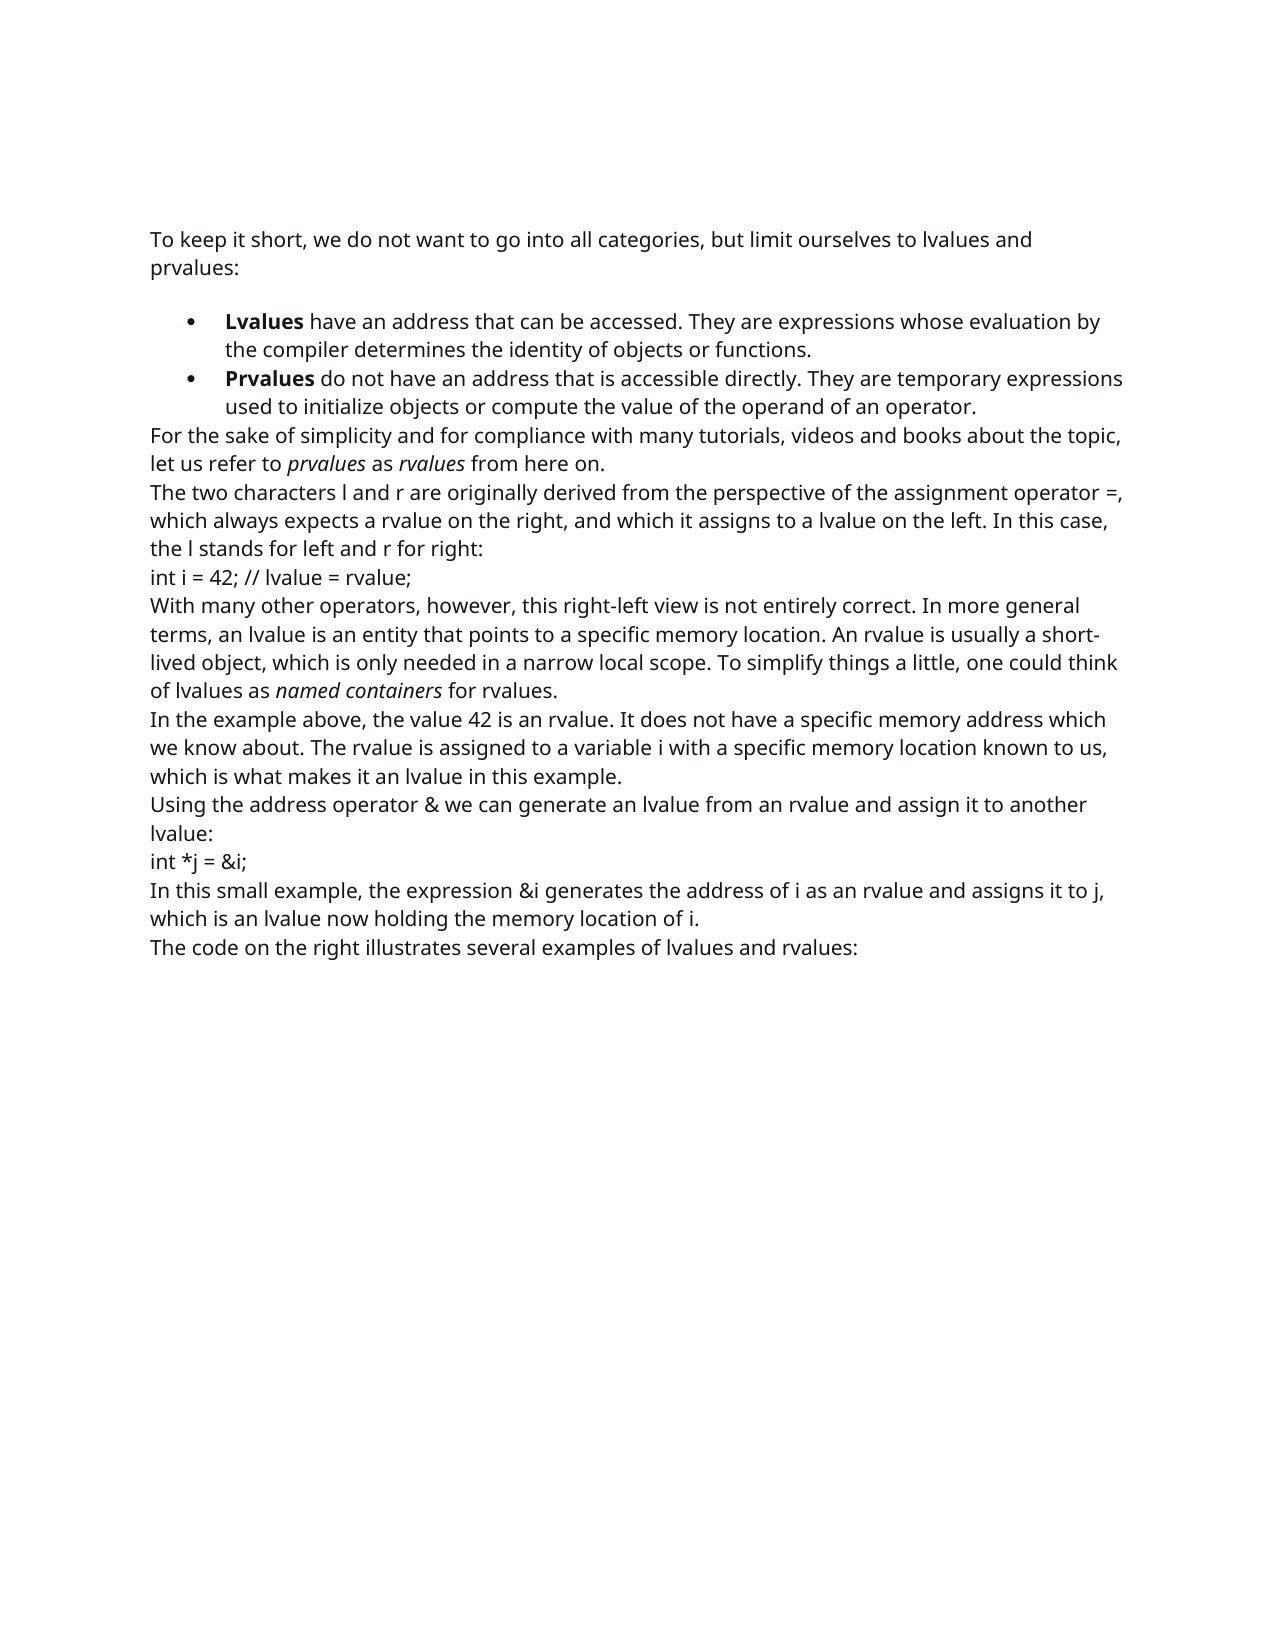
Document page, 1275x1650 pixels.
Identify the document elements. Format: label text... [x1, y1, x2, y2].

list Lvalues have an address that can be accessed. They are expressions whose evaluation by the compiler determines the identity of objects or functions. [187, 307, 1125, 364]
list Prvalues do not have an address that is accessible directly. They are temporary expressions used to initialize objects or compute the value of the operand of an operator. [187, 364, 1125, 421]
text To keep it short, we do not want to go into all categories, but limit ourselves to lvalues and prvalues: [150, 225, 1125, 282]
text Using the address operator & we can generate an lvalue from an rvalue and assign it to another lvalue: [150, 790, 1125, 847]
text With many other operators, however, this right-left view is not entirely correct. In more general terms, an lvalue is an entity that points to a specific memory location. An rvalue is usually a short-lived object, which is only needed in a narrow local scope. To simplify things a little, one could think of lvalues as named containers for rvalues. [150, 591, 1125, 705]
text int *j = &i; [150, 847, 1125, 876]
text For the sake of simplicity and for compliance with many tutorials, videos and books about the topic, let us refer to prvalues as rvalues from here on. [150, 421, 1125, 478]
text int i = 42; // lvalue = rvalue; [150, 563, 1125, 591]
text The two characters l and r are originally derived from the perspective of the assignment operator =, which always expects a rvalue on the right, and which it assigns to a lvalue on the left. In this case, the l stands for left and r for right: [150, 478, 1125, 563]
text In this small example, the expression &i generates the address of i as an rvalue and assigns it to j, which is an lvalue now holding the memory location of i. [150, 876, 1125, 933]
text The code on the right illustrates several examples of lvalues and rvalues: [150, 933, 1125, 961]
text In the example above, the value 42 is an rvalue. It does not have a specific memory address which we know about. The rvalue is assigned to a variable i with a specific memory location known to us, which is what makes it an lvalue in this example. [150, 705, 1125, 790]
